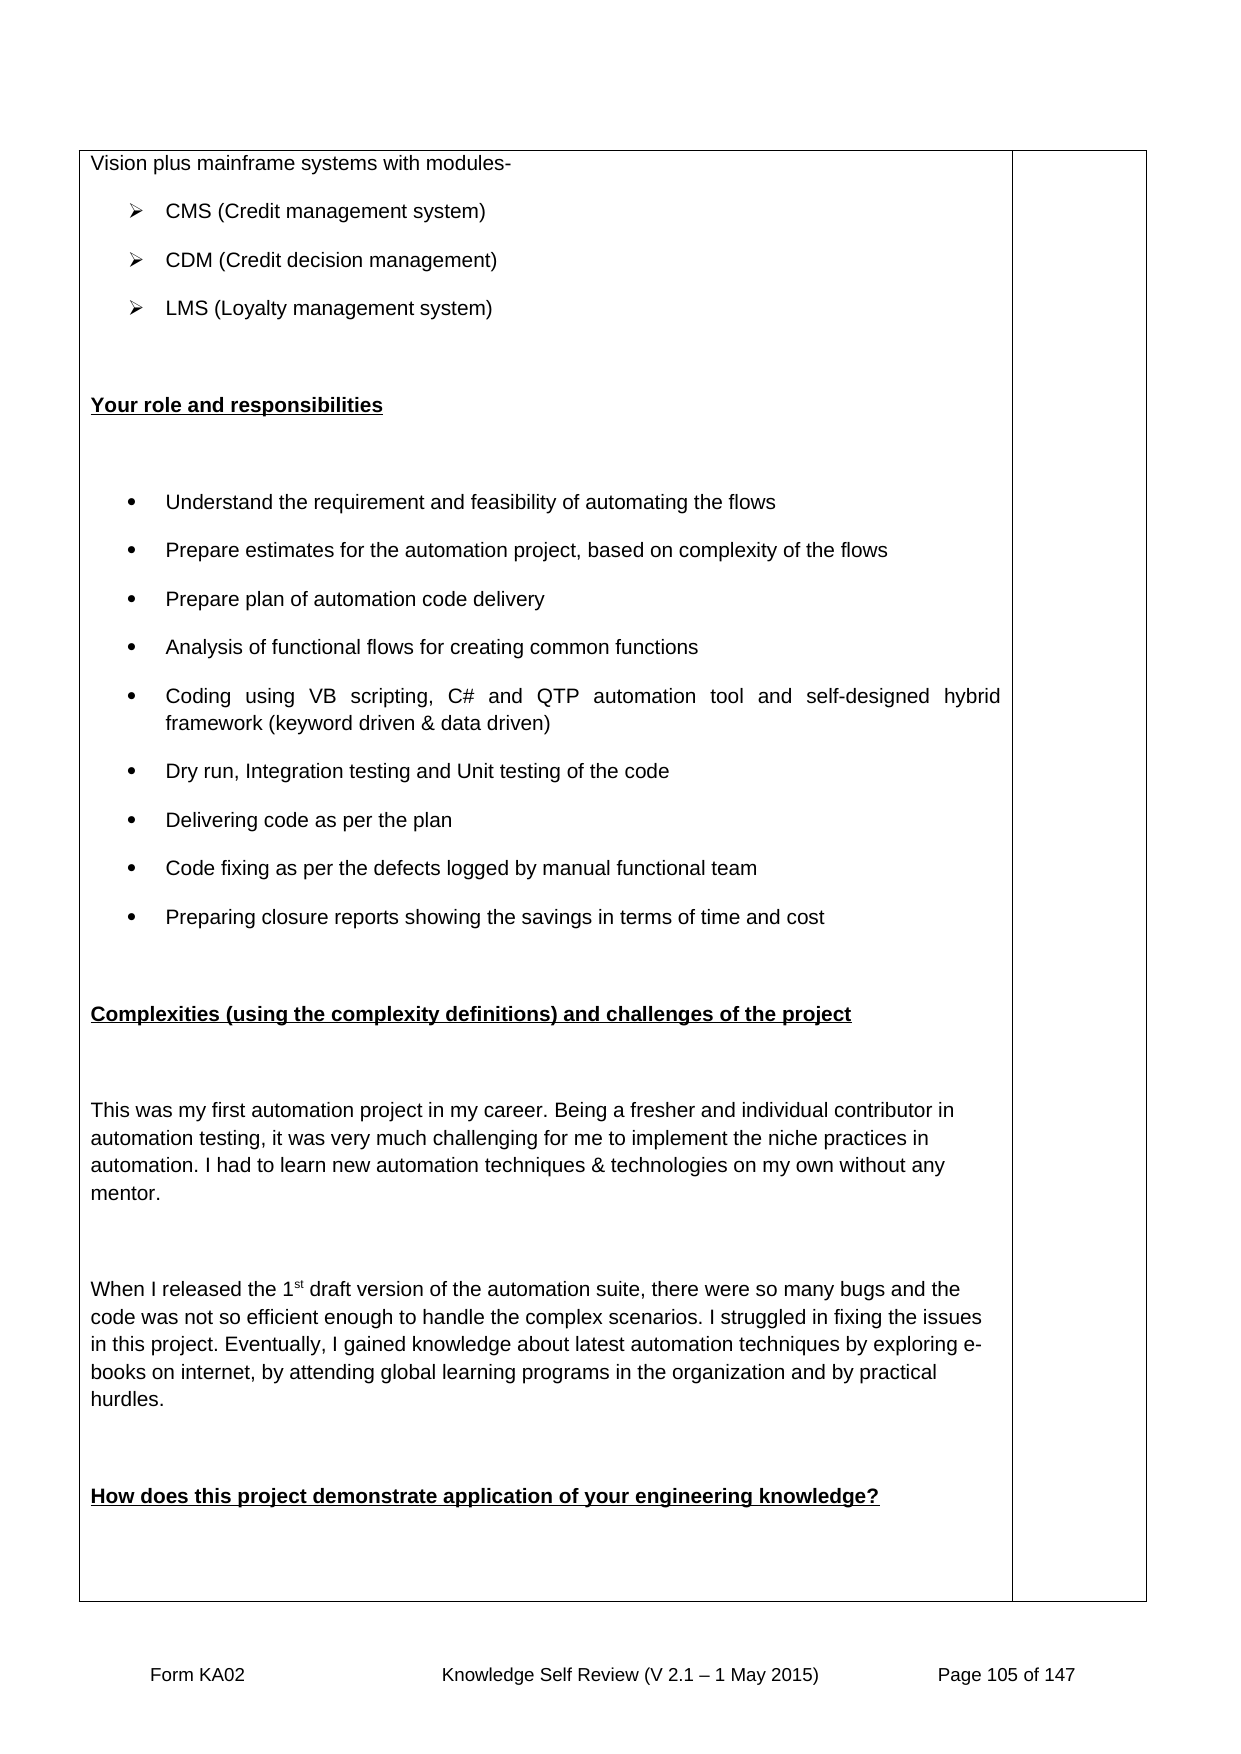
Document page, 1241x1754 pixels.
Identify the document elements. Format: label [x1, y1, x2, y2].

table_header [80, 151, 1012, 1601]
table_header [1013, 151, 1146, 1601]
